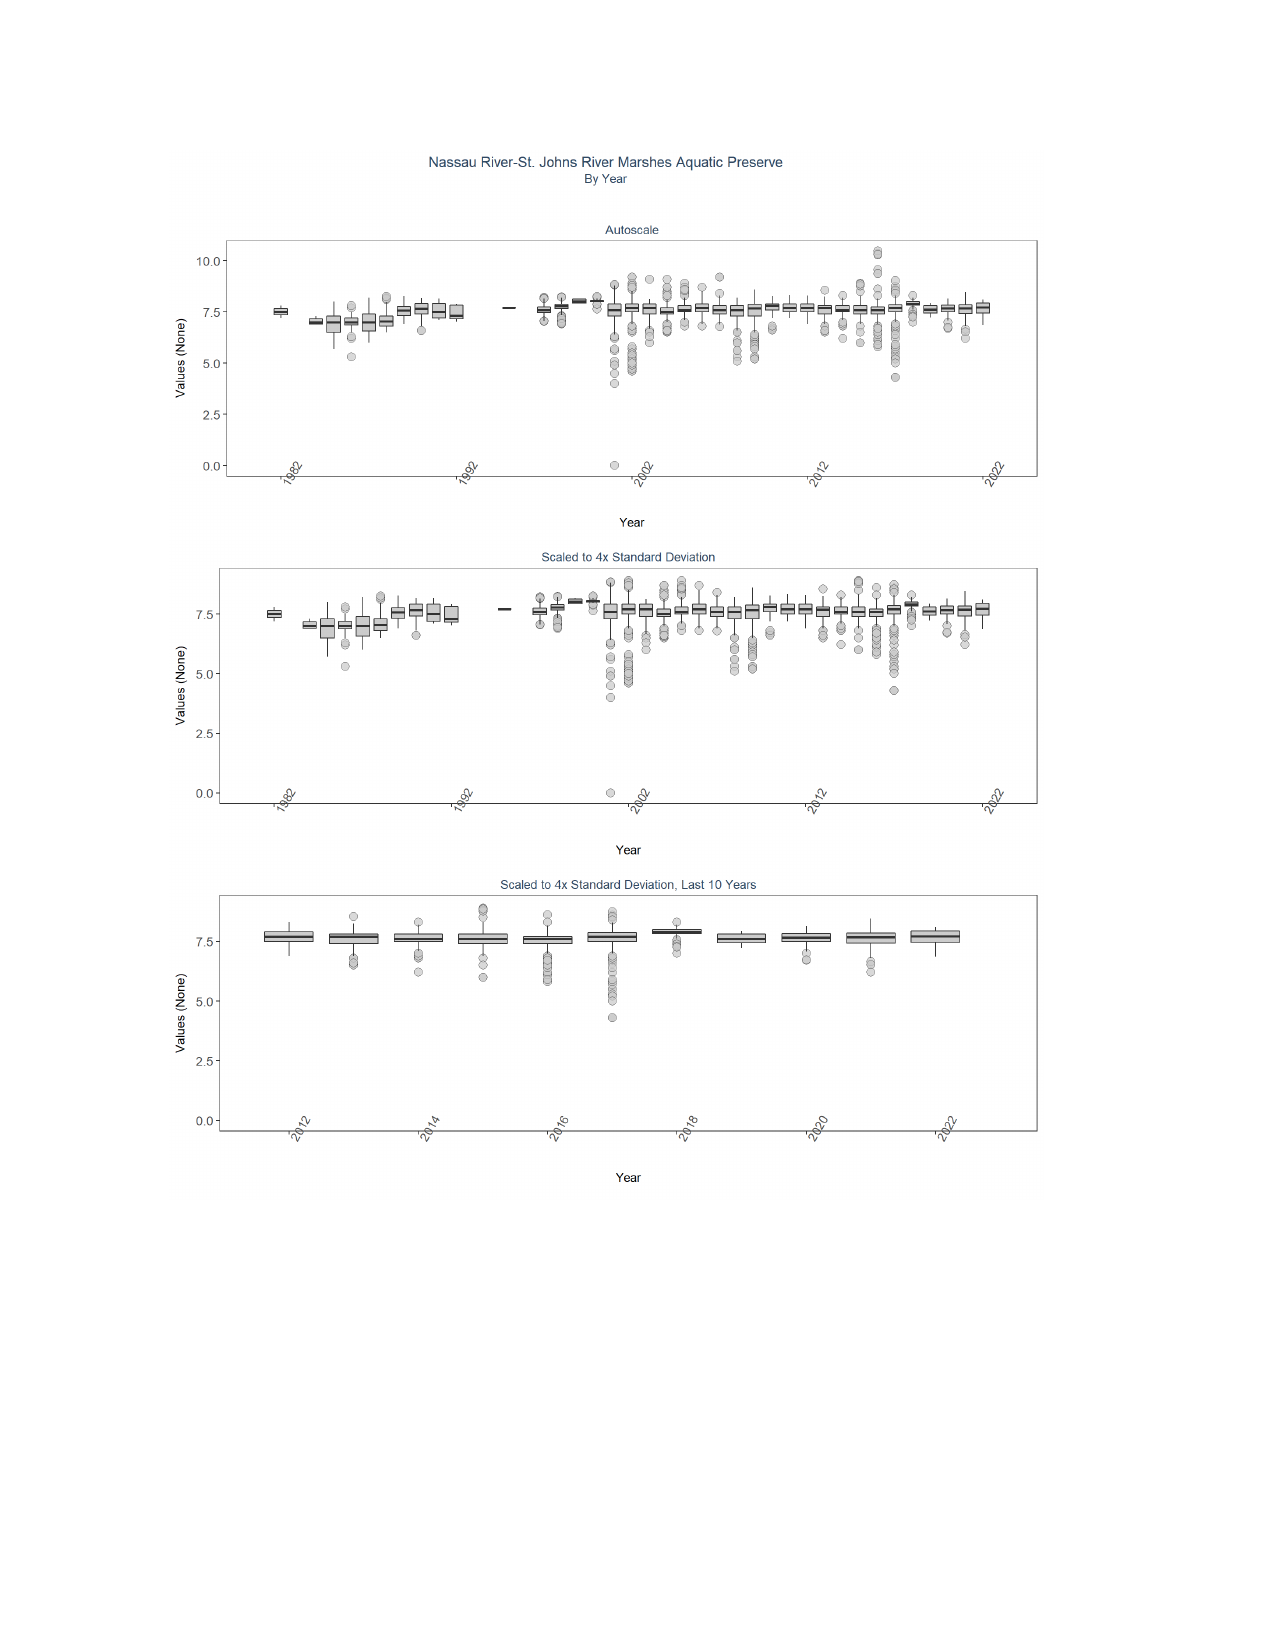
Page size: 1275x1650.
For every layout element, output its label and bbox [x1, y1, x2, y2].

picture [168, 150, 1044, 1200]
